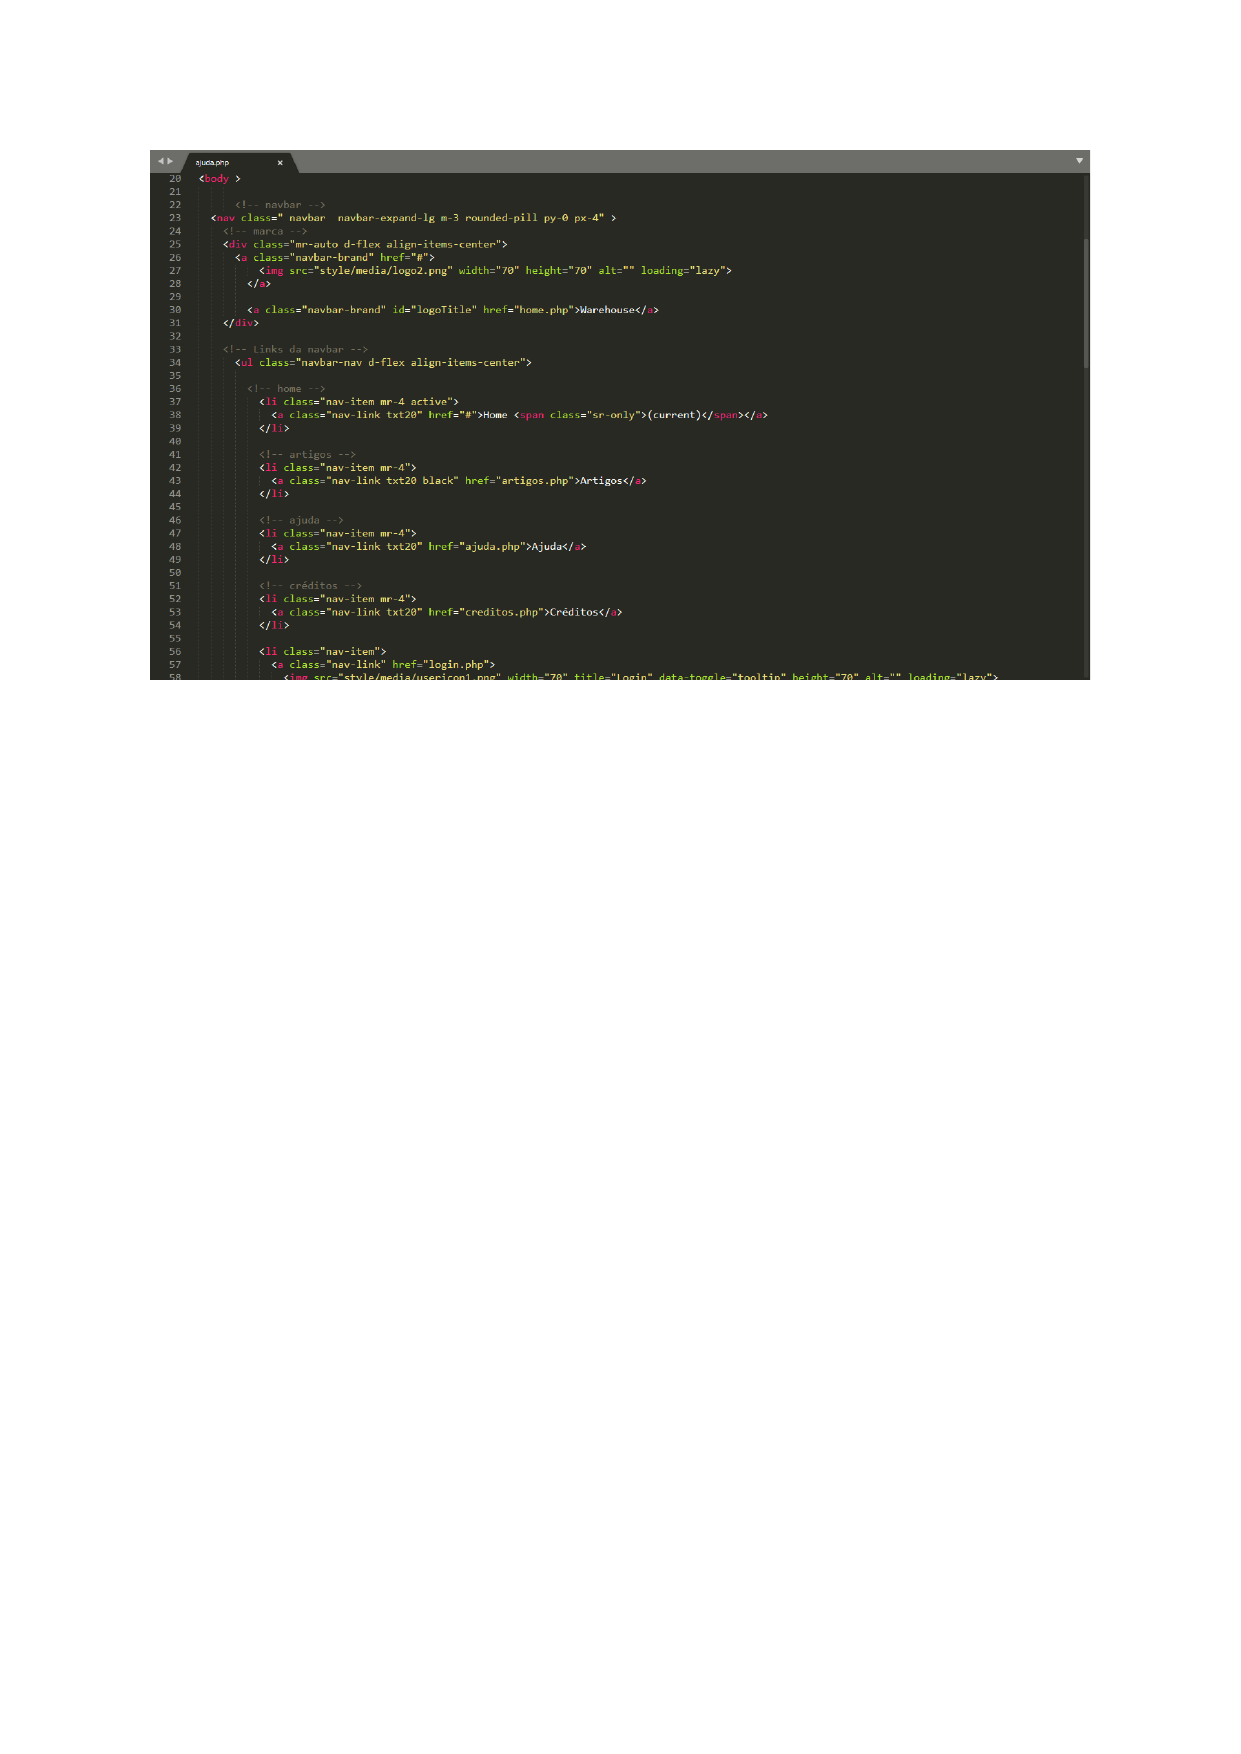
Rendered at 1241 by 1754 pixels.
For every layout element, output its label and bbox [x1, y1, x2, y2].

picture [150, 150, 1091, 680]
